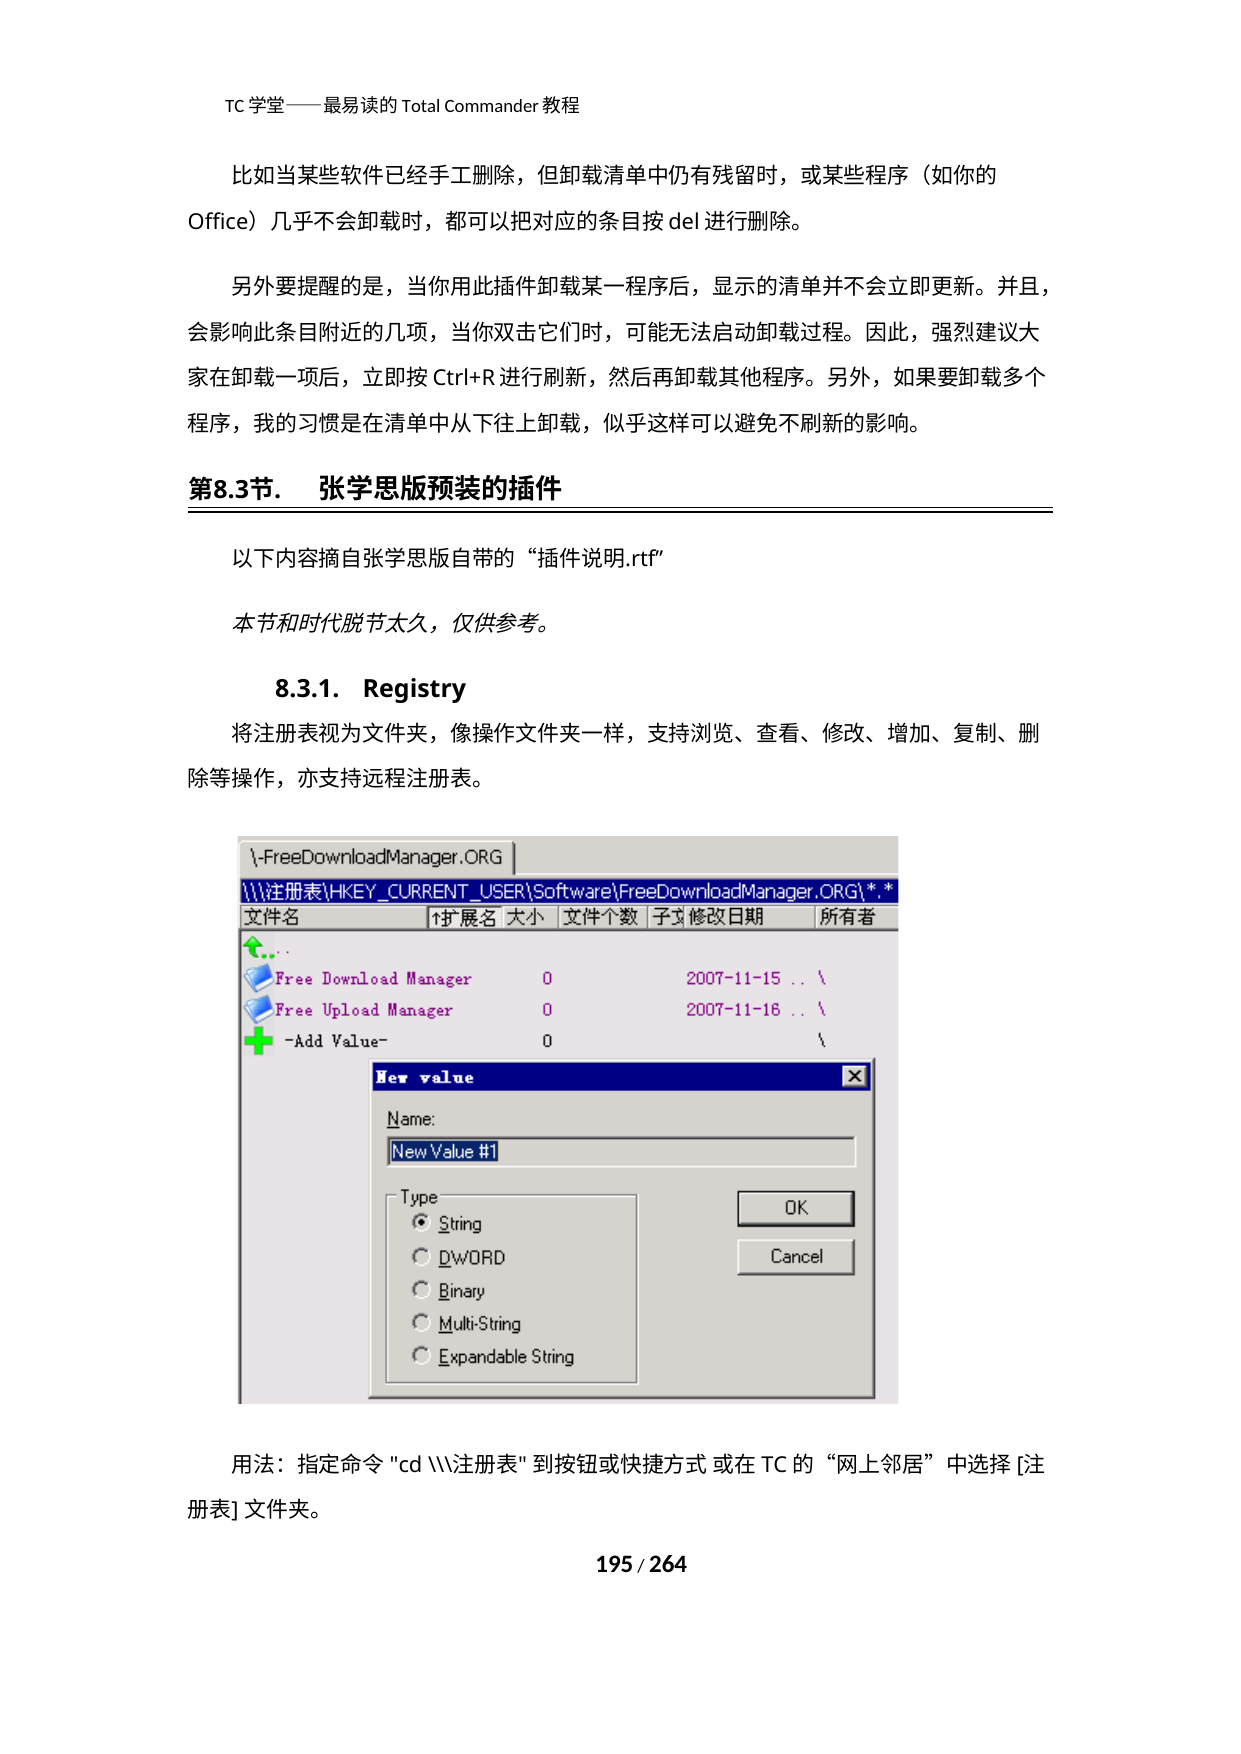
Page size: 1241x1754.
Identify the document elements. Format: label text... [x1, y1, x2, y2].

text 将注册表视为文件夹，像操作文件夹一样，支持浏览、查看、修改、增加、复制、删除等操作，亦支持远程注册表。 [187, 712, 1053, 797]
text 比如当某些软件已经手工删除，但卸载清单中仍有残留时，或某些程序（如你的Office）几乎不会卸载时，都可以把对应的条目按del进行删除。 [187, 154, 1053, 240]
text 以下内容摘自张学思版自带的“插件说明.rtf” [187, 537, 1053, 577]
text 本节和时代脱节太久，仅供参考。 [187, 602, 1053, 642]
subtitle Registry [275, 668, 1053, 707]
picture [237, 836, 899, 1404]
text 另外要提醒的是，当你用此插件卸载某一程序后，显示的清单并不会立即更新。并且，会影响此条目附近的几项，当你双击它们时，可能无法启动卸载过程。因此，强烈建议大家在卸载一项后，立即按Ctrl+R进行刷新，然后再卸载其他程序。另外，如果要卸载多个程序，我的习惯是在清单中从下往上卸载，似乎这样可以避免不刷新的影响。 [187, 265, 1053, 442]
subtitle 张学思版预装的插件 [187, 467, 1053, 513]
text 用法：指定命令 "cd \\\注册表" 到按钮或快捷方式 或在 TC 的“网上邻居”中选择 [注册表] 文件夹。 [187, 1443, 1053, 1528]
